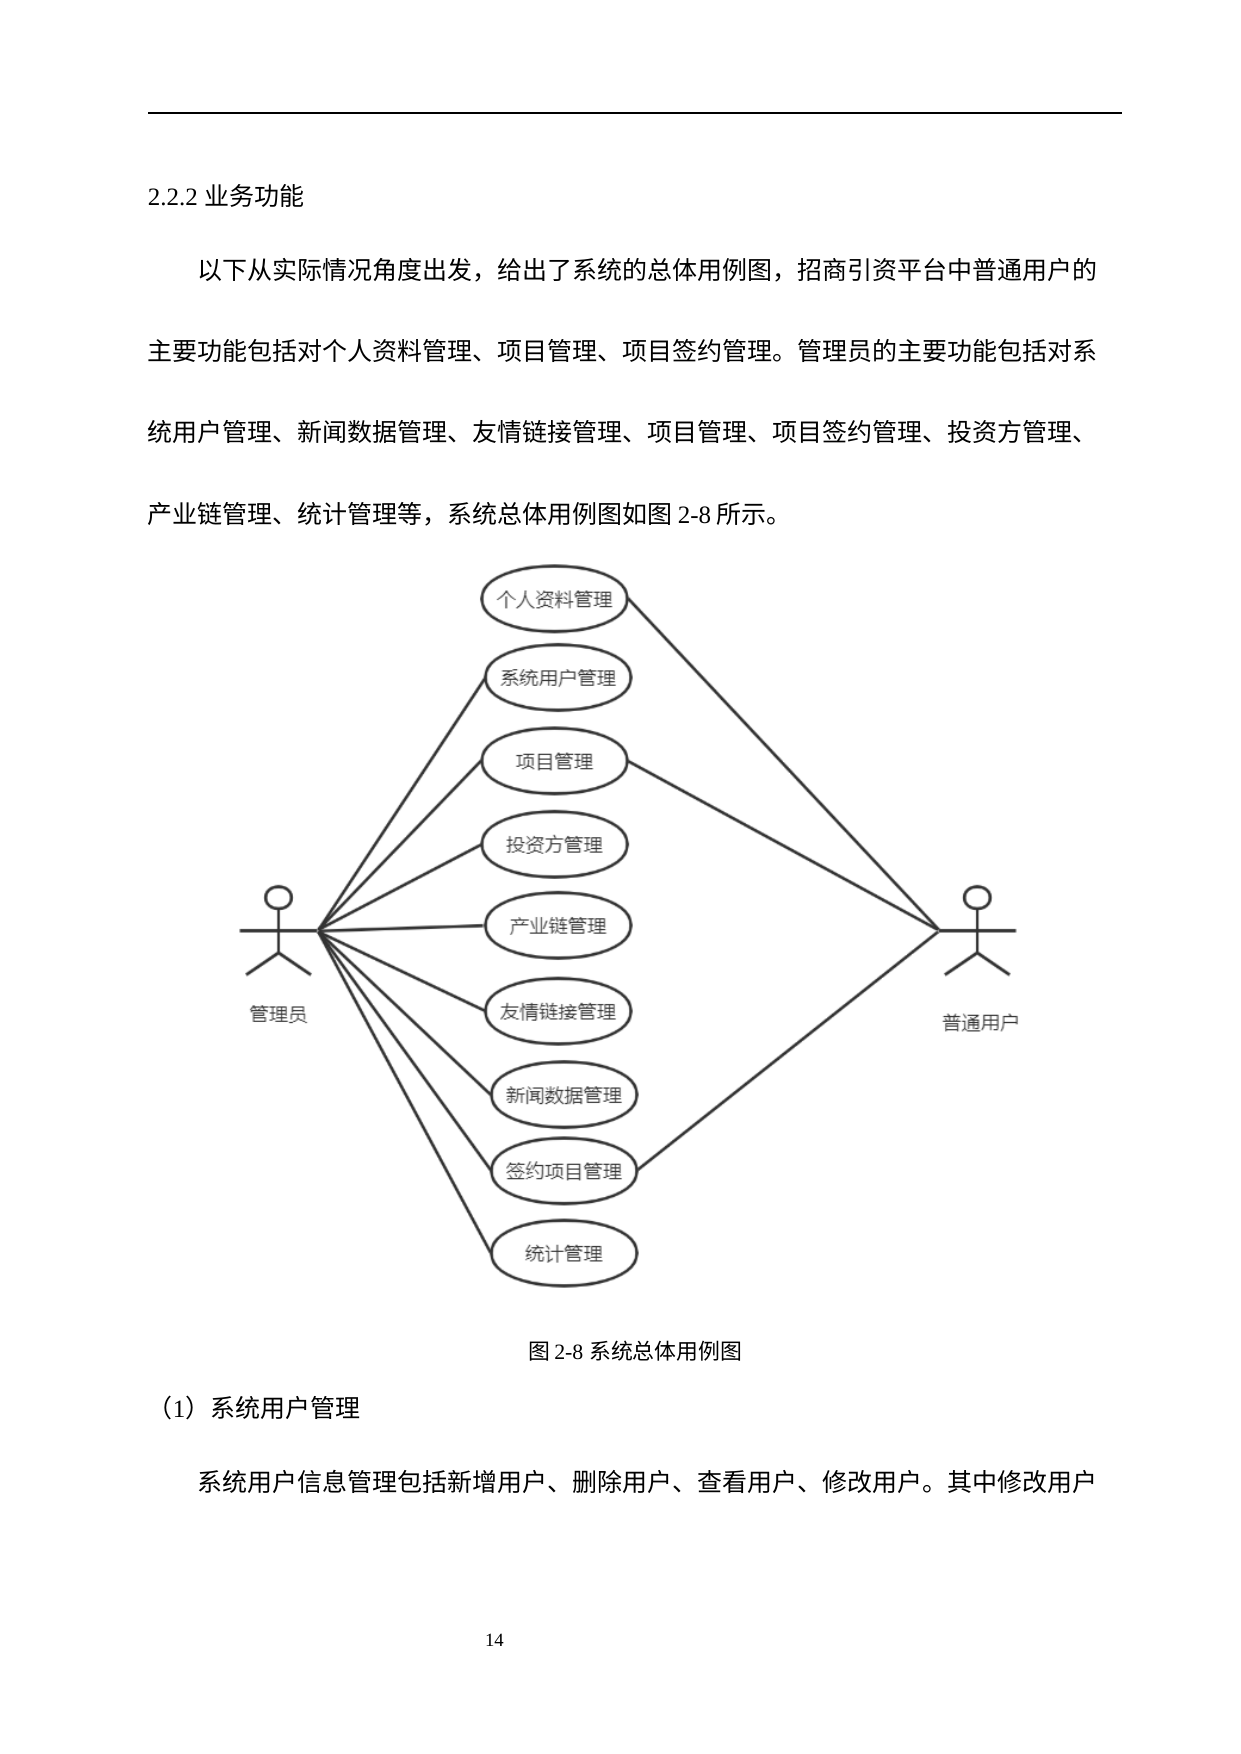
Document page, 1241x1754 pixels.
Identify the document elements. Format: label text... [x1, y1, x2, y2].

text （1）系统用户管理 [148, 1374, 1122, 1439]
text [148, 1448, 1122, 1513]
text 以下从实际情况角度出发，给出了系统的总体用例图，招商引资平台中普通用户的主要功能包括对个人资料管理、项目管理、项目签约管理。管理员的主要功能包括对系统用户管理、新闻数据管理、友情链接管理、项目管理、项目签约管理、投资方管理、产业链管理、统计管理等，系统总体用例图如图2-8所示。 [148, 236, 1122, 545]
text 图2-8 系统总体用例图 [148, 1334, 1122, 1366]
picture [232, 553, 1037, 1315]
